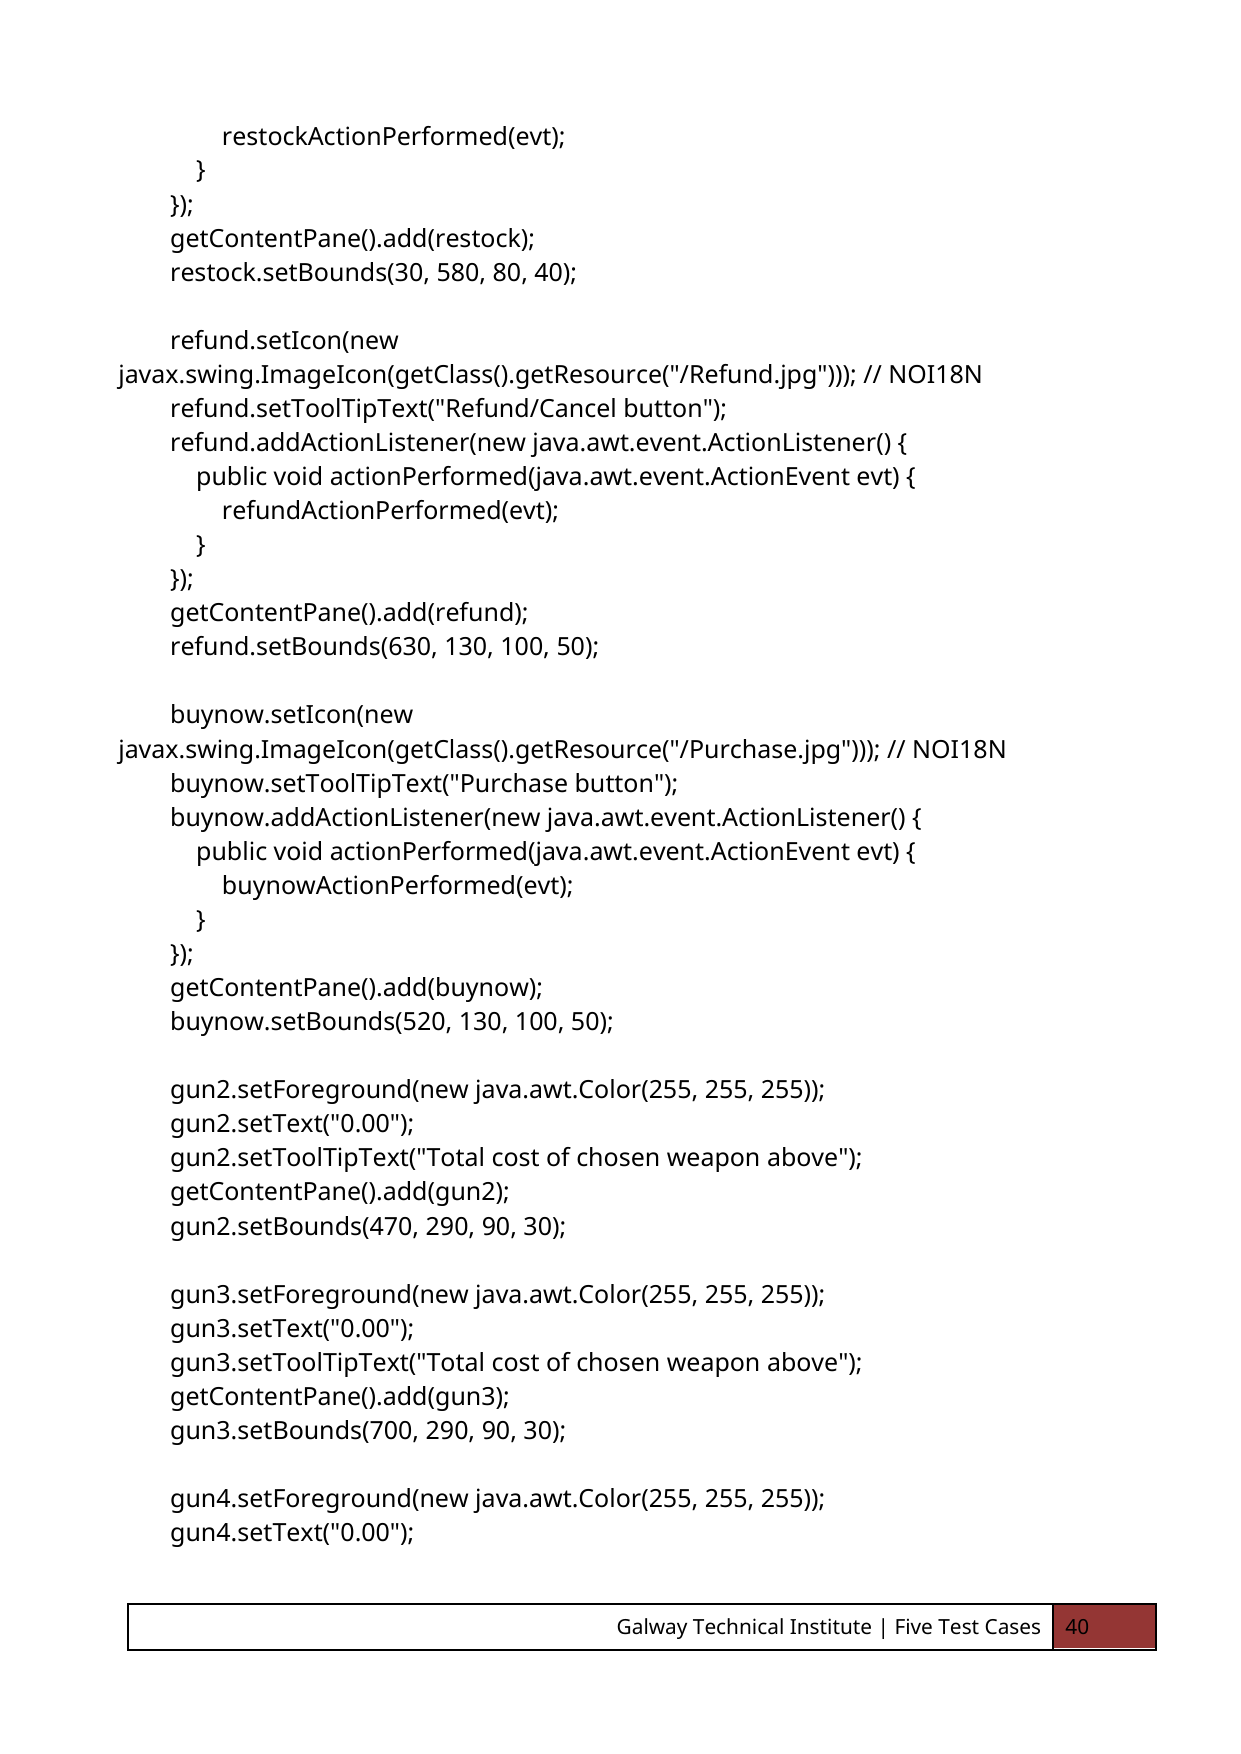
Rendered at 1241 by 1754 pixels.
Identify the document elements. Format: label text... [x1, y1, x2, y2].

text gun3.setText("0.00"); [118, 1310, 1122, 1344]
text refund.addActionListener(new java.awt.event.ActionListener() { [118, 425, 1122, 459]
text buynow.setIcon(new javax.swing.ImageIcon(getClass().getResource("/Purchase.jpg"))); // NOI18N [118, 697, 1122, 765]
text }); [118, 561, 1122, 595]
text gun4.setForeground(new java.awt.Color(255, 255, 255)); [118, 1481, 1122, 1515]
text getContentPane().add(gun3); [118, 1378, 1122, 1412]
text refund.setToolTipText("Refund/Cancel button"); [118, 391, 1122, 425]
text gun2.setForeground(new java.awt.Color(255, 255, 255)); [118, 1072, 1122, 1106]
text }); [118, 186, 1122, 220]
text } [118, 152, 1122, 186]
text gun3.setToolTipText("Total cost of chosen weapon above"); [118, 1344, 1122, 1378]
text gun2.setBounds(470, 290, 90, 30); [118, 1208, 1122, 1242]
text refund.setIcon(new javax.swing.ImageIcon(getClass().getResource("/Refund.jpg"))); // NOI18N [118, 322, 1122, 391]
text } [118, 527, 1122, 561]
text } [118, 902, 1122, 936]
text restockActionPerformed(evt); [118, 118, 1122, 152]
text gun4.setText("0.00"); [118, 1515, 1122, 1549]
text refundActionPerformed(evt); [118, 493, 1122, 527]
text getContentPane().add(buynow); [118, 970, 1122, 1004]
text buynow.setToolTipText("Purchase button"); [118, 765, 1122, 799]
text buynow.setBounds(520, 130, 100, 50); [118, 1004, 1122, 1038]
text gun2.setToolTipText("Total cost of chosen weapon above"); [118, 1140, 1122, 1174]
text gun3.setBounds(700, 290, 90, 30); [118, 1412, 1122, 1447]
text getContentPane().add(restock); [118, 220, 1122, 254]
text buynow.addActionListener(new java.awt.event.ActionListener() { [118, 799, 1122, 833]
text }); [118, 936, 1122, 970]
text buynowActionPerformed(evt); [118, 867, 1122, 902]
text getContentPane().add(gun2); [118, 1174, 1122, 1208]
text getContentPane().add(refund); [118, 595, 1122, 629]
text gun2.setText("0.00"); [118, 1106, 1122, 1140]
text refund.setBounds(630, 130, 100, 50); [118, 629, 1122, 663]
text restock.setBounds(30, 580, 80, 40); [118, 254, 1122, 288]
text public void actionPerformed(java.awt.event.ActionEvent evt) { [118, 459, 1122, 493]
text public void actionPerformed(java.awt.event.ActionEvent evt) { [118, 833, 1122, 867]
text gun3.setForeground(new java.awt.Color(255, 255, 255)); [118, 1276, 1122, 1310]
